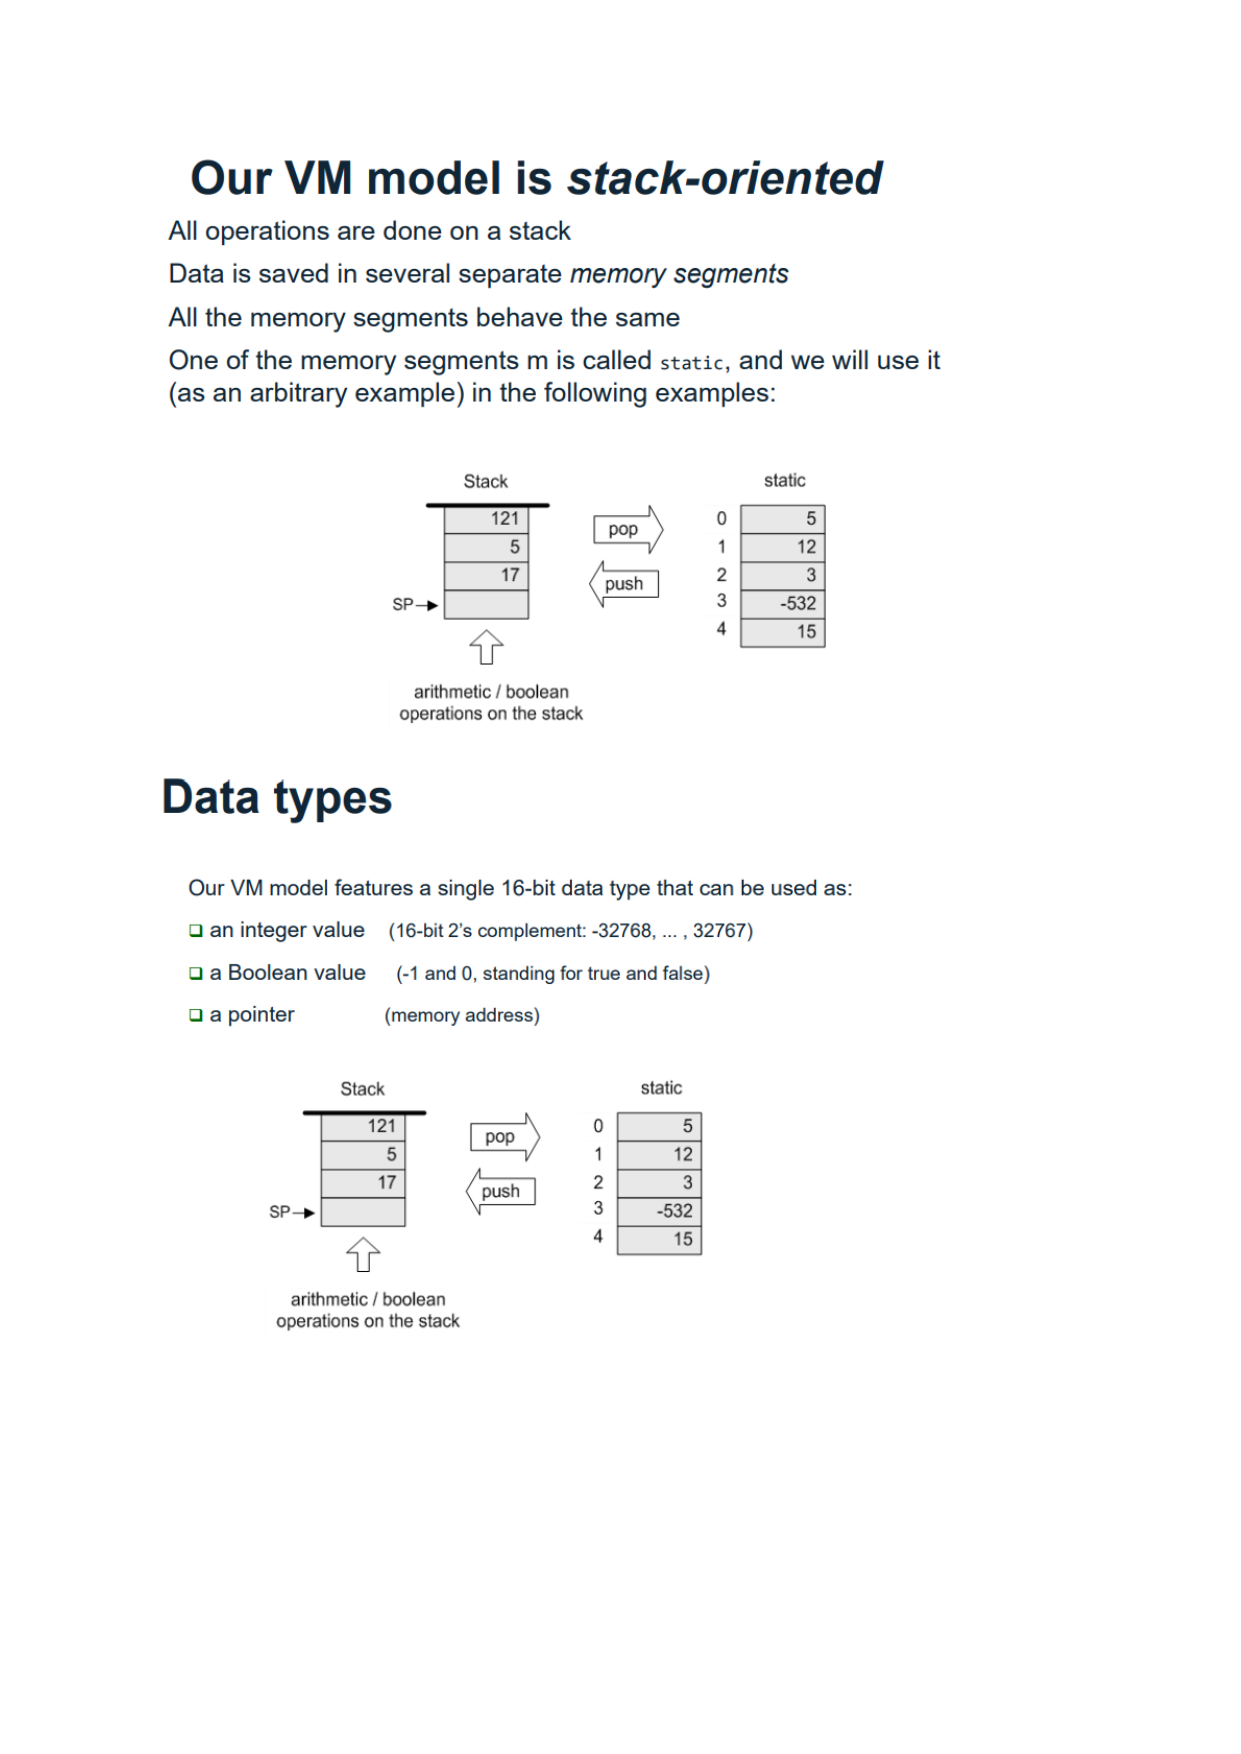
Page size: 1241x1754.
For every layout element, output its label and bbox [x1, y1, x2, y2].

picture [150, 150, 951, 747]
picture [150, 767, 866, 1343]
